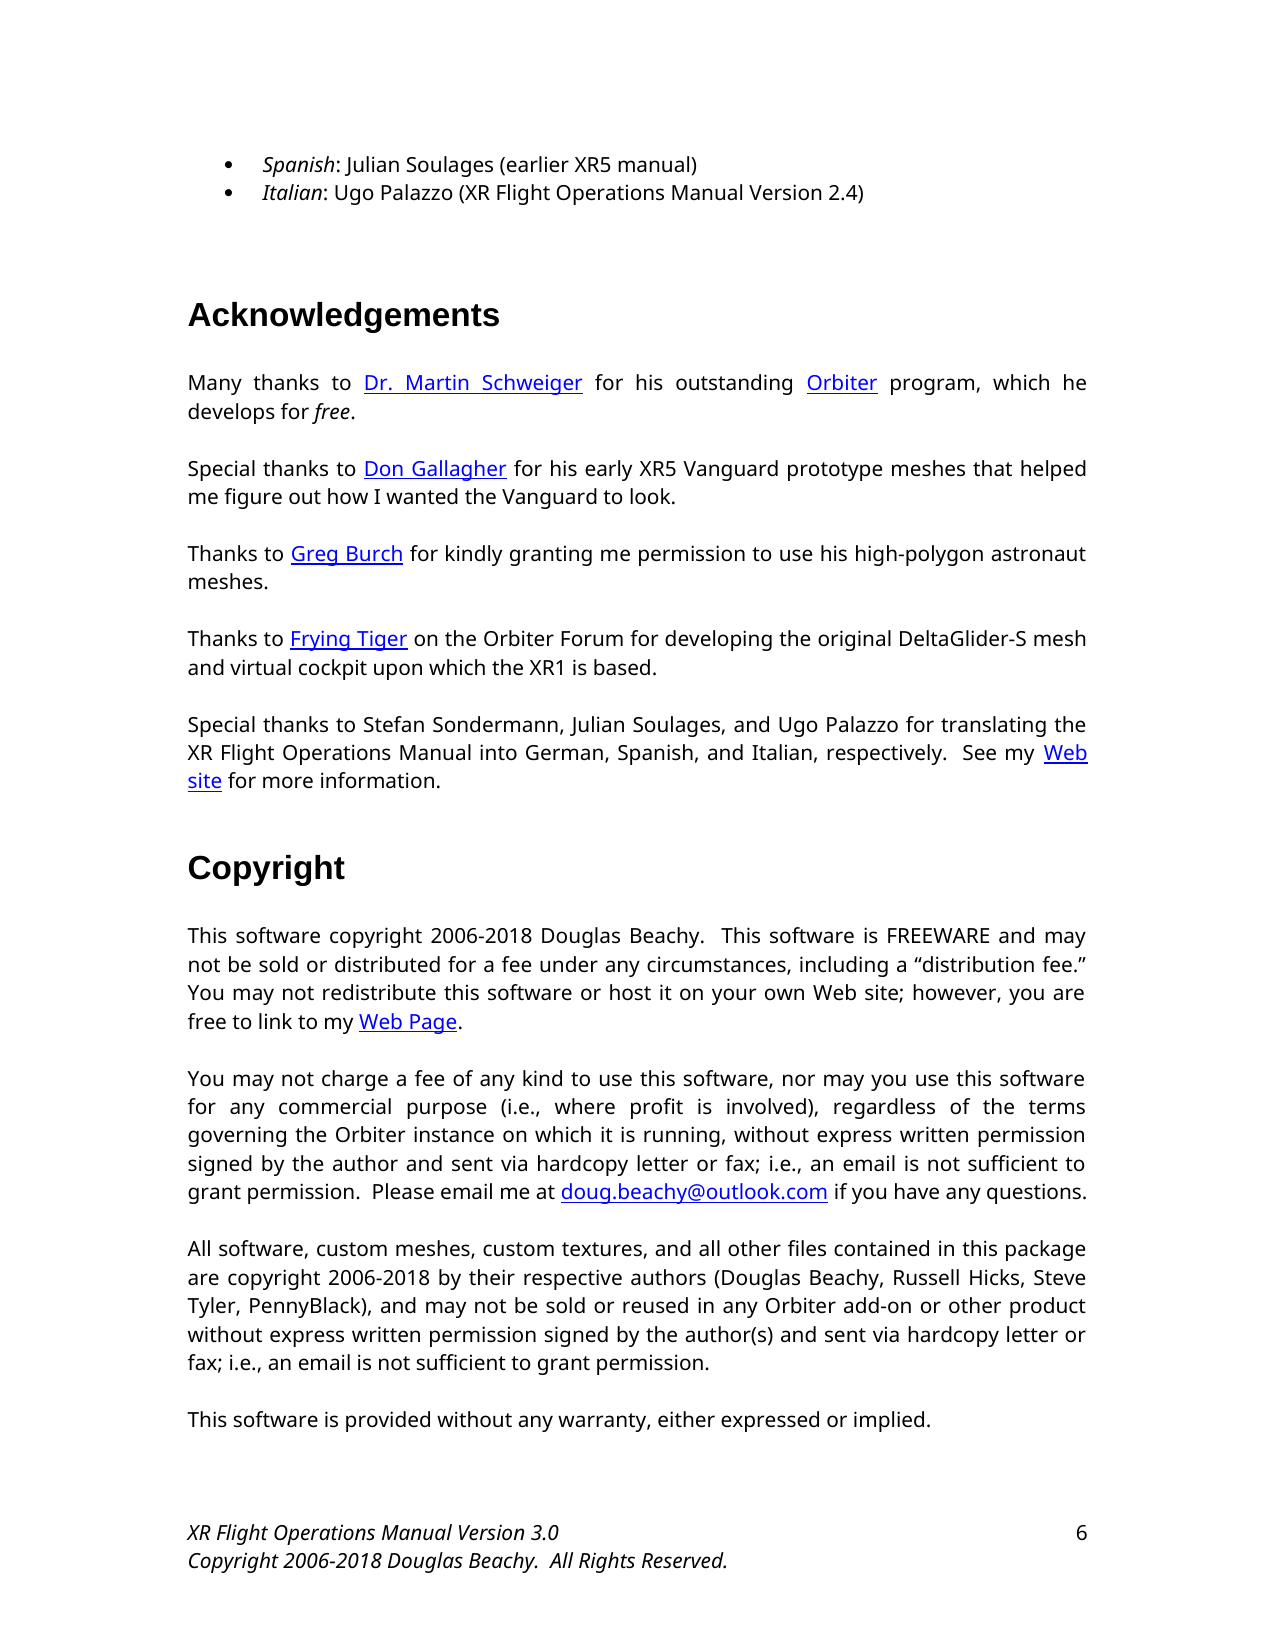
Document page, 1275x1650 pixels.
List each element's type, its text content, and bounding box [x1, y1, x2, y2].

text Thanks to Greg Burch for kindly granting me permission to use his high-polygon astronaut meshes. [187, 539, 1087, 596]
text Special thanks to Stefan Sondermann, Julian Soulages, and Ugo Palazzo for translating the XR Flight Operations Manual into German, Spanish, and Italian, respectively. See my Web site for more information. [187, 710, 1087, 795]
text Many thanks to Dr. Martin Schweiger for his outstanding Orbiter program, which he develops for free. [187, 368, 1087, 425]
text Thanks to Frying Tiger on the Orbiter Forum for developing the original DeltaGlider-S mesh and virtual cockpit upon which the XR1 is based. [187, 624, 1087, 681]
list Spanish: Julian Soulages (earlier XR5 manual) [225, 150, 1087, 178]
list Italian: Ugo Palazzo (XR Flight Operations Manual Version 2.4) [225, 178, 1087, 207]
text This software is provided without any warranty, either expressed or implied. [187, 1405, 1087, 1433]
text This software copyright 2006-2018 Douglas Beachy. This software is FREEWARE and may not be sold or distributed for a fee under any circumstances, including a “distribution fee.” You may not redistribute this software or host it on your own Web site; however, you are free to link to my . [187, 922, 1087, 1035]
text All software, custom meshes, custom textures, and all other files contained in this package are copyright 2006-2018 by their respective authors (Douglas Beachy, Russell Hicks, Steve Tyler, PennyBlack), and may not be sold or reused in any Orbiter add-on or other product without express written permission signed by the author(s) and sent via hardcopy letter or fax; i.e., an email is not sufficient to grant permission. [187, 1234, 1087, 1377]
subtitle Acknowledgements [187, 295, 1087, 334]
subtitle Copyright [187, 848, 1087, 887]
text You may not charge a fee of any kind to use this software, nor may you use this software for any commercial purpose (i.e., where profit is involved), regardless of the terms governing the Orbiter instance on which it is running, without express written permission signed by the author and sent via hardcopy letter or fax; i.e., an email is not sufficient to grant permission. Please email me at doug.beachy@outlook.com if you have any questions. [187, 1064, 1087, 1206]
text Special thanks to Don Gallagher for his early XR5 Vanguard prototype meshes that helped me figure out how I wanted the Vanguard to look. [187, 454, 1087, 511]
